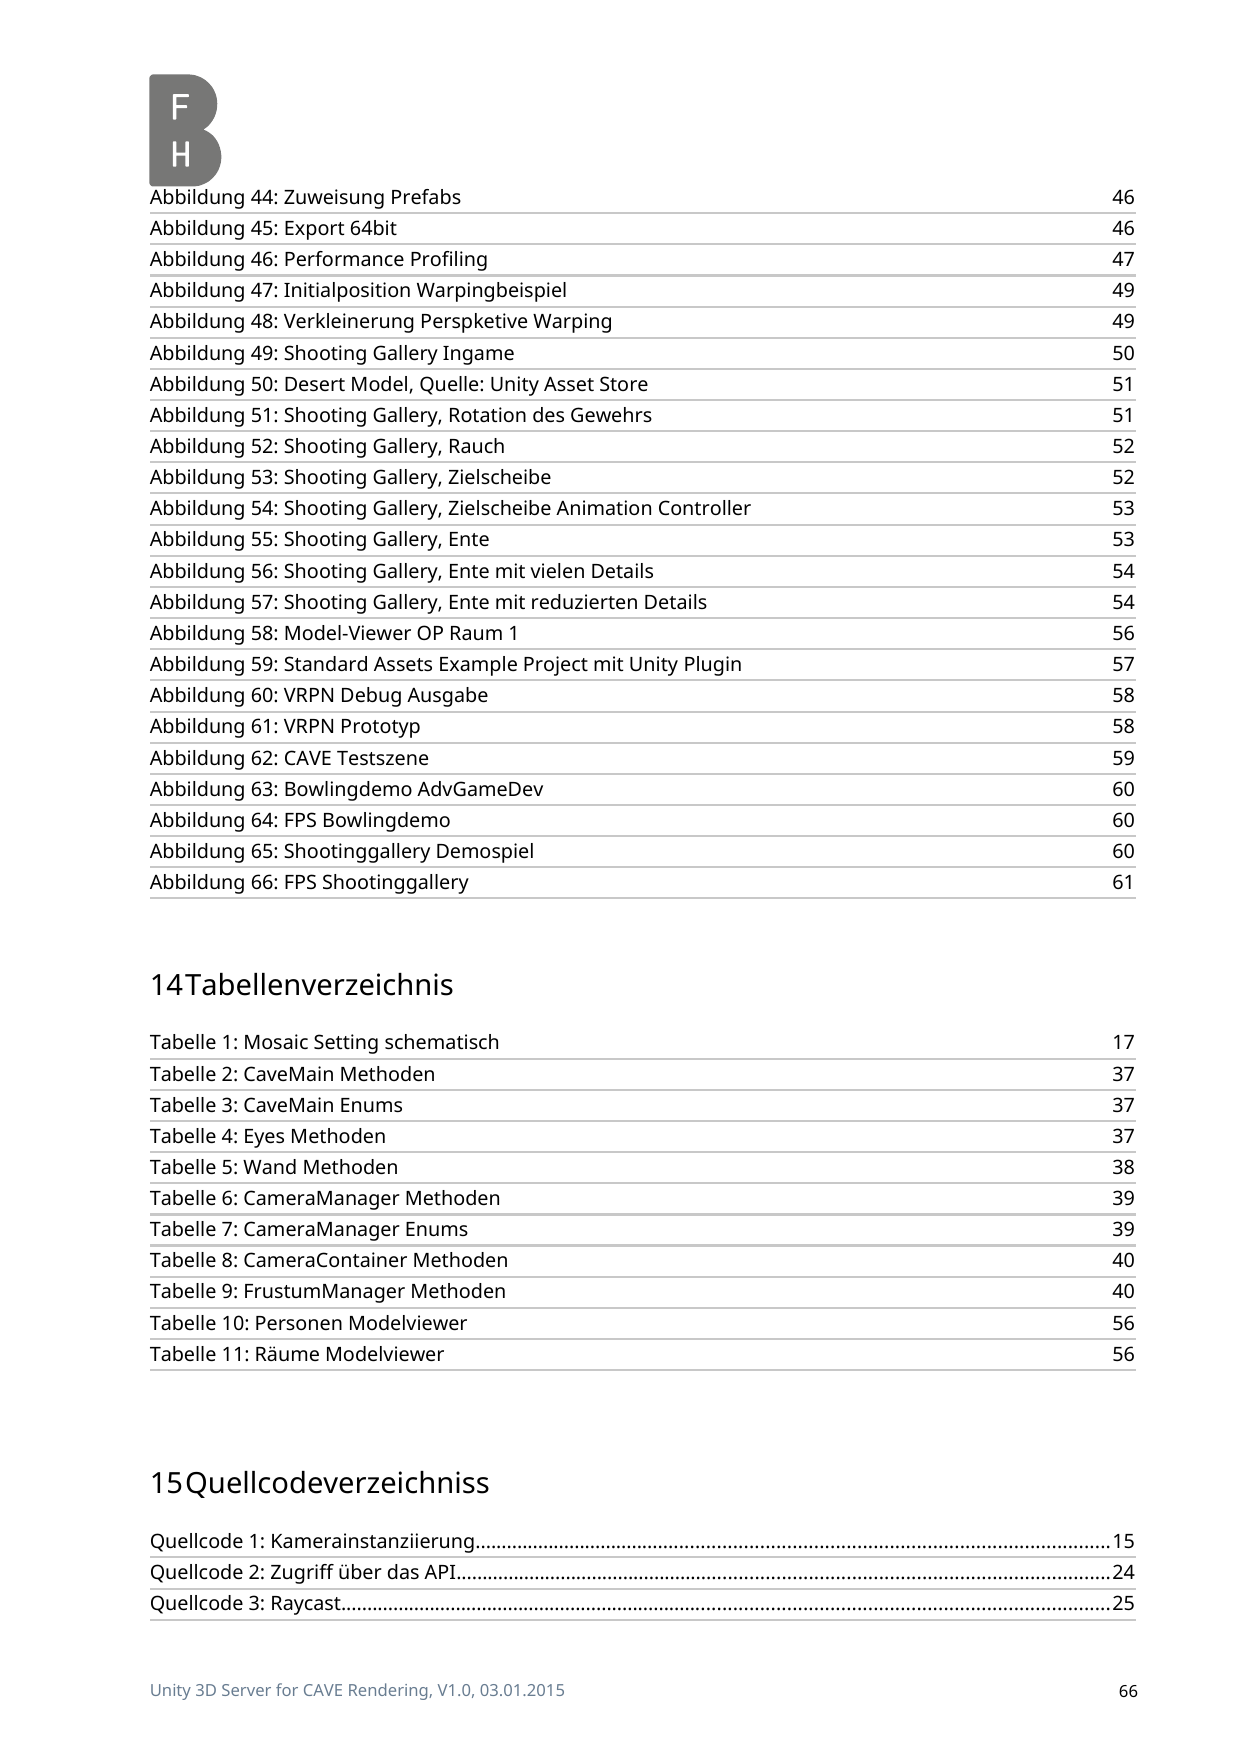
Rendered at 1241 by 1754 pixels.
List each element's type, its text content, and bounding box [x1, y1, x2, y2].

text Quellcode 3: Raycast 25 [149, 1590, 1136, 1621]
text Abbildung 58: Model-Viewer OP Raum 1 56 [149, 619, 1136, 650]
text Tabelle 2: CaveMain Methoden 37 [149, 1060, 1136, 1091]
text Tabelle 9: FrustumManager Methoden 40 [149, 1278, 1136, 1309]
text Abbildung 48: Verkleinerung Perspketive Warping 49 [149, 308, 1136, 339]
subtitle Tabellenverzeichnis [149, 964, 1136, 1004]
text Abbildung 46: Performance Profiling 47 [149, 245, 1136, 277]
text Tabelle 11: Räume Modelviewer 56 [149, 1340, 1136, 1371]
text Tabelle 7: CameraManager Enums 39 [149, 1216, 1136, 1247]
text Tabelle 1: Mosaic Setting schematisch 17 [149, 1029, 1136, 1060]
text Tabelle 4: Eyes Methoden 37 [149, 1122, 1136, 1153]
text Abbildung 45: Export 64bit 46 [149, 214, 1136, 245]
text Abbildung 51: Shooting Gallery, Rotation des Gewehrs 51 [149, 401, 1136, 432]
text Tabelle 10: Personen Modelviewer 56 [149, 1309, 1136, 1340]
text Abbildung 57: Shooting Gallery, Ente mit reduzierten Details 54 [149, 588, 1136, 619]
text Quellcode 2: Zugriff über das API 24 [149, 1558, 1136, 1590]
text Abbildung 47: Initialposition Warpingbeispiel 49 [149, 277, 1136, 308]
text Abbildung 44: Zuweisung Prefabs 46 [149, 183, 1136, 214]
text Quellcode 1: Kamerainstanziierung 15 [149, 1527, 1136, 1558]
text Abbildung 59: Standard Assets Example Project mit Unity Plugin 57 [149, 650, 1136, 681]
text Abbildung 53: Shooting Gallery, Zielscheibe 52 [149, 463, 1136, 494]
text Tabelle 3: CaveMain Enums 37 [149, 1091, 1136, 1122]
text Abbildung 52: Shooting Gallery, Rauch 52 [149, 432, 1136, 463]
text Tabelle 5: Wand Methoden 38 [149, 1153, 1136, 1184]
text Abbildung 62: CAVE Testszene 59 [149, 744, 1136, 775]
text Tabelle 6: CameraManager Methoden 39 [149, 1184, 1136, 1216]
text Abbildung 61: VRPN Prototyp 58 [149, 713, 1136, 744]
text Abbildung 55: Shooting Gallery, Ente 53 [149, 526, 1136, 557]
text Abbildung 60: VRPN Debug Ausgabe 58 [149, 681, 1136, 713]
text Tabelle 8: CameraContainer Methoden 40 [149, 1247, 1136, 1278]
text Abbildung 65: Shootinggallery Demospiel 60 [149, 837, 1136, 868]
text Abbildung 56: Shooting Gallery, Ente mit vielen Details 54 [149, 557, 1136, 588]
text Abbildung 50: Desert Model, Quelle: Unity Asset Store 51 [149, 370, 1136, 401]
text Abbildung 63: Bowlingdemo AdvGameDev 60 [149, 775, 1136, 806]
text Abbildung 64: FPS Bowlingdemo 60 [149, 806, 1136, 837]
subtitle Quellcodeverzeichniss [149, 1463, 1136, 1502]
text Abbildung 49: Shooting Gallery Ingame 50 [149, 339, 1136, 370]
text Abbildung 54: Shooting Gallery, Zielscheibe Animation Controller 53 [149, 494, 1136, 526]
text Abbildung 66: FPS Shootinggallery 61 [149, 868, 1136, 899]
